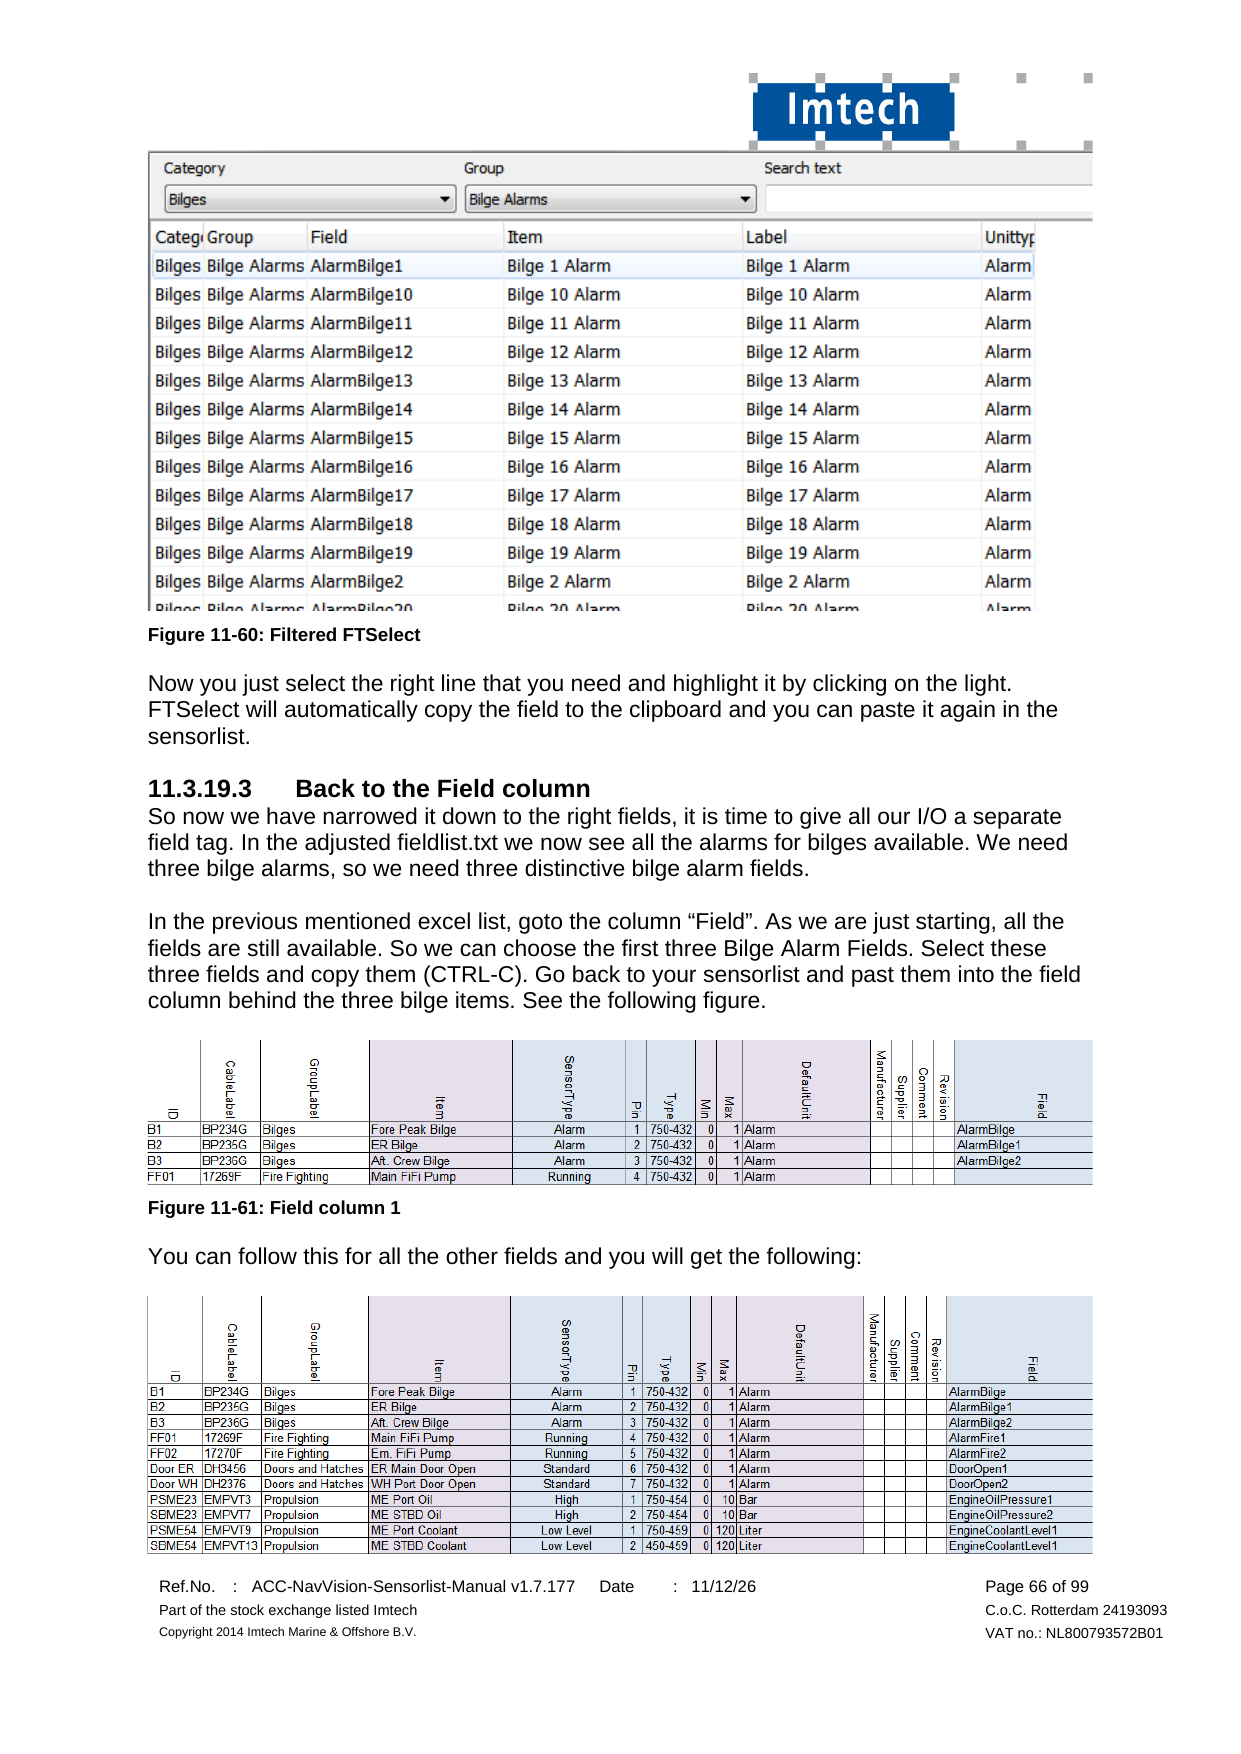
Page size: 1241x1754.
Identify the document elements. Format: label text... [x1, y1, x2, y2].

picture [147, 1040, 1093, 1185]
text In the previous mentioned excel list, goto the column “Field”. As we are just starting, all the fields are still available. So we can choose the first three Bilge Alarm Fields. Select these three fields and copy them (CTRL-C). Go back to your sensorlist and past them into the field column behind the three bilge items. See the following figure. [148, 908, 1093, 1013]
text So now we have narrowed it down to the right fields, it is time to give all our I/O a separate field tag. In the adjusted fieldlist.txt we now see all the alarms for bilges available. We need three bilge alarms, so we need three distinctive bilge alarm fields. [148, 803, 1093, 882]
text Now you just select the right line that you need and highlight it by clicking on the light. FTSelect will automatically copy the field to the clipboard and you can paste it again in the sensorlist. [148, 670, 1093, 749]
subtitle Back to the Field column [148, 774, 1093, 803]
picture [147, 73, 1093, 611]
picture [147, 1296, 1093, 1554]
text You can follow this for all the other fields and you will get the following: [148, 1243, 1093, 1269]
